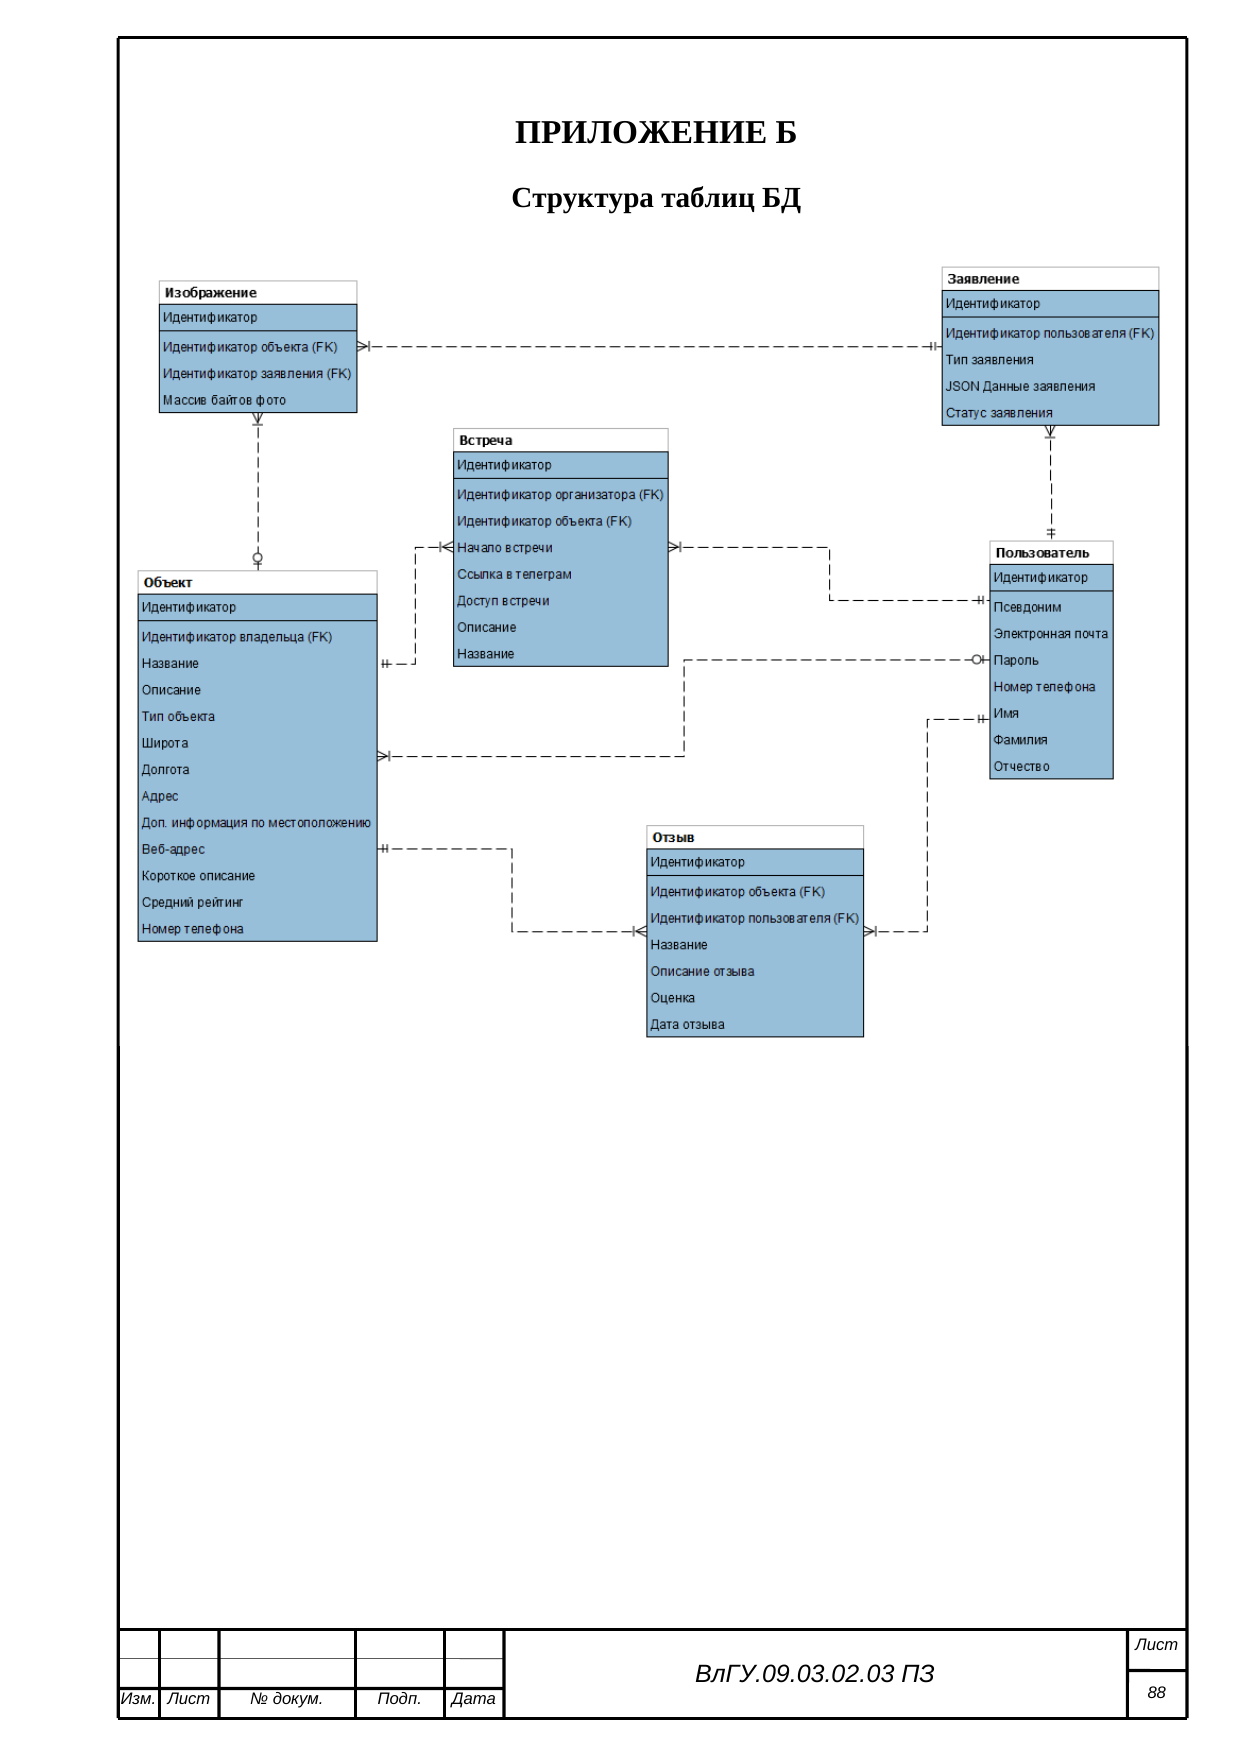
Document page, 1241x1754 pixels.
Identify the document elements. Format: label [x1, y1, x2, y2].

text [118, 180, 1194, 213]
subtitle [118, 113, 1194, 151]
picture [127, 256, 1169, 1047]
